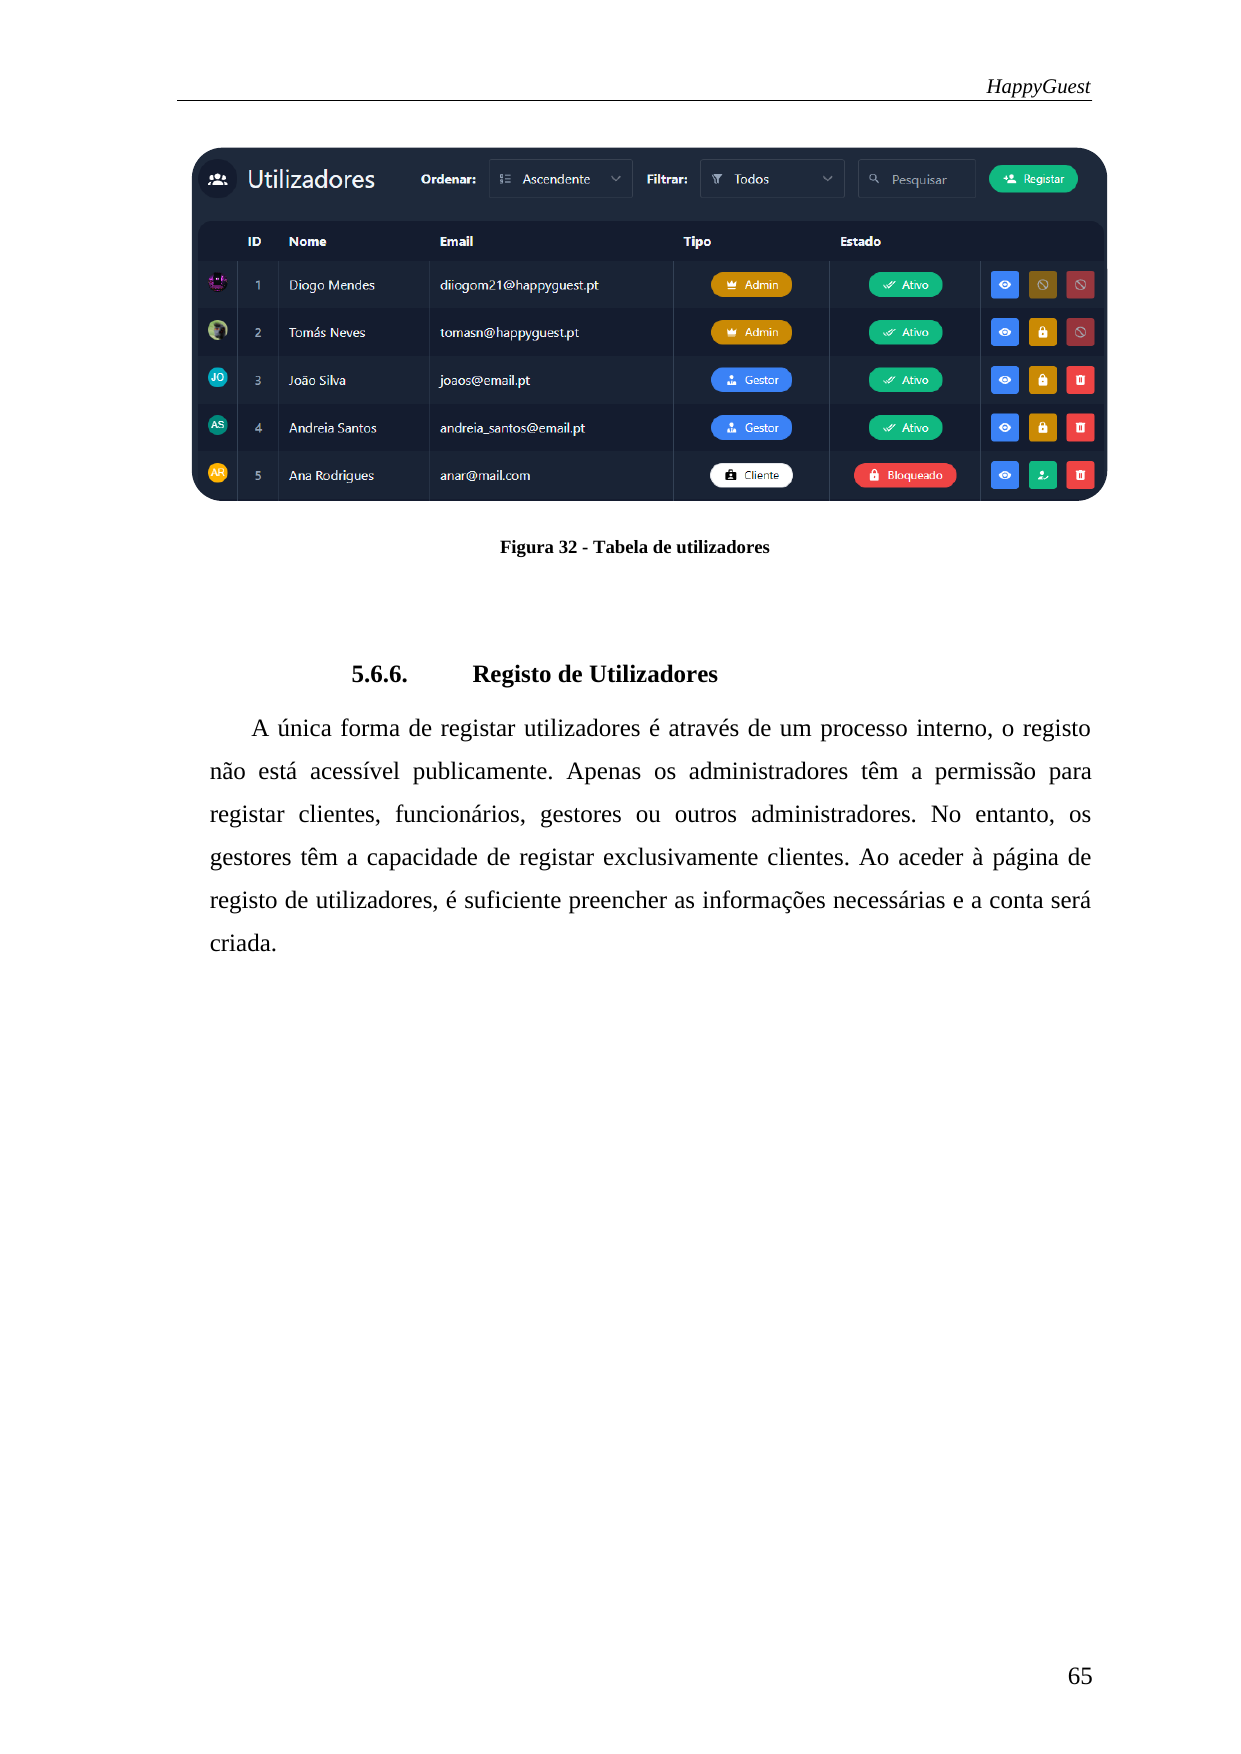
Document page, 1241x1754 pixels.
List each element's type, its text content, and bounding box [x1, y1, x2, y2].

text A única forma de registar utilizadores é através de um processo interno, o registo não está acessível publicamente. Apenas os administradores têm a permissão para registar clientes, funcionários, gestores ou outros administradores. No entanto, os gestores têm a capacidade de registar exclusivamente clientes. Ao aceder à página de registo de utilizadores, é suficiente preencher as informações necessárias e a conta será criada. [209, 713, 1092, 957]
picture [191, 147, 1108, 501]
text Figura 32 - Tabela de utilizadores [177, 536, 1092, 558]
subtitle Registo de Utilizadores [310, 659, 1092, 688]
